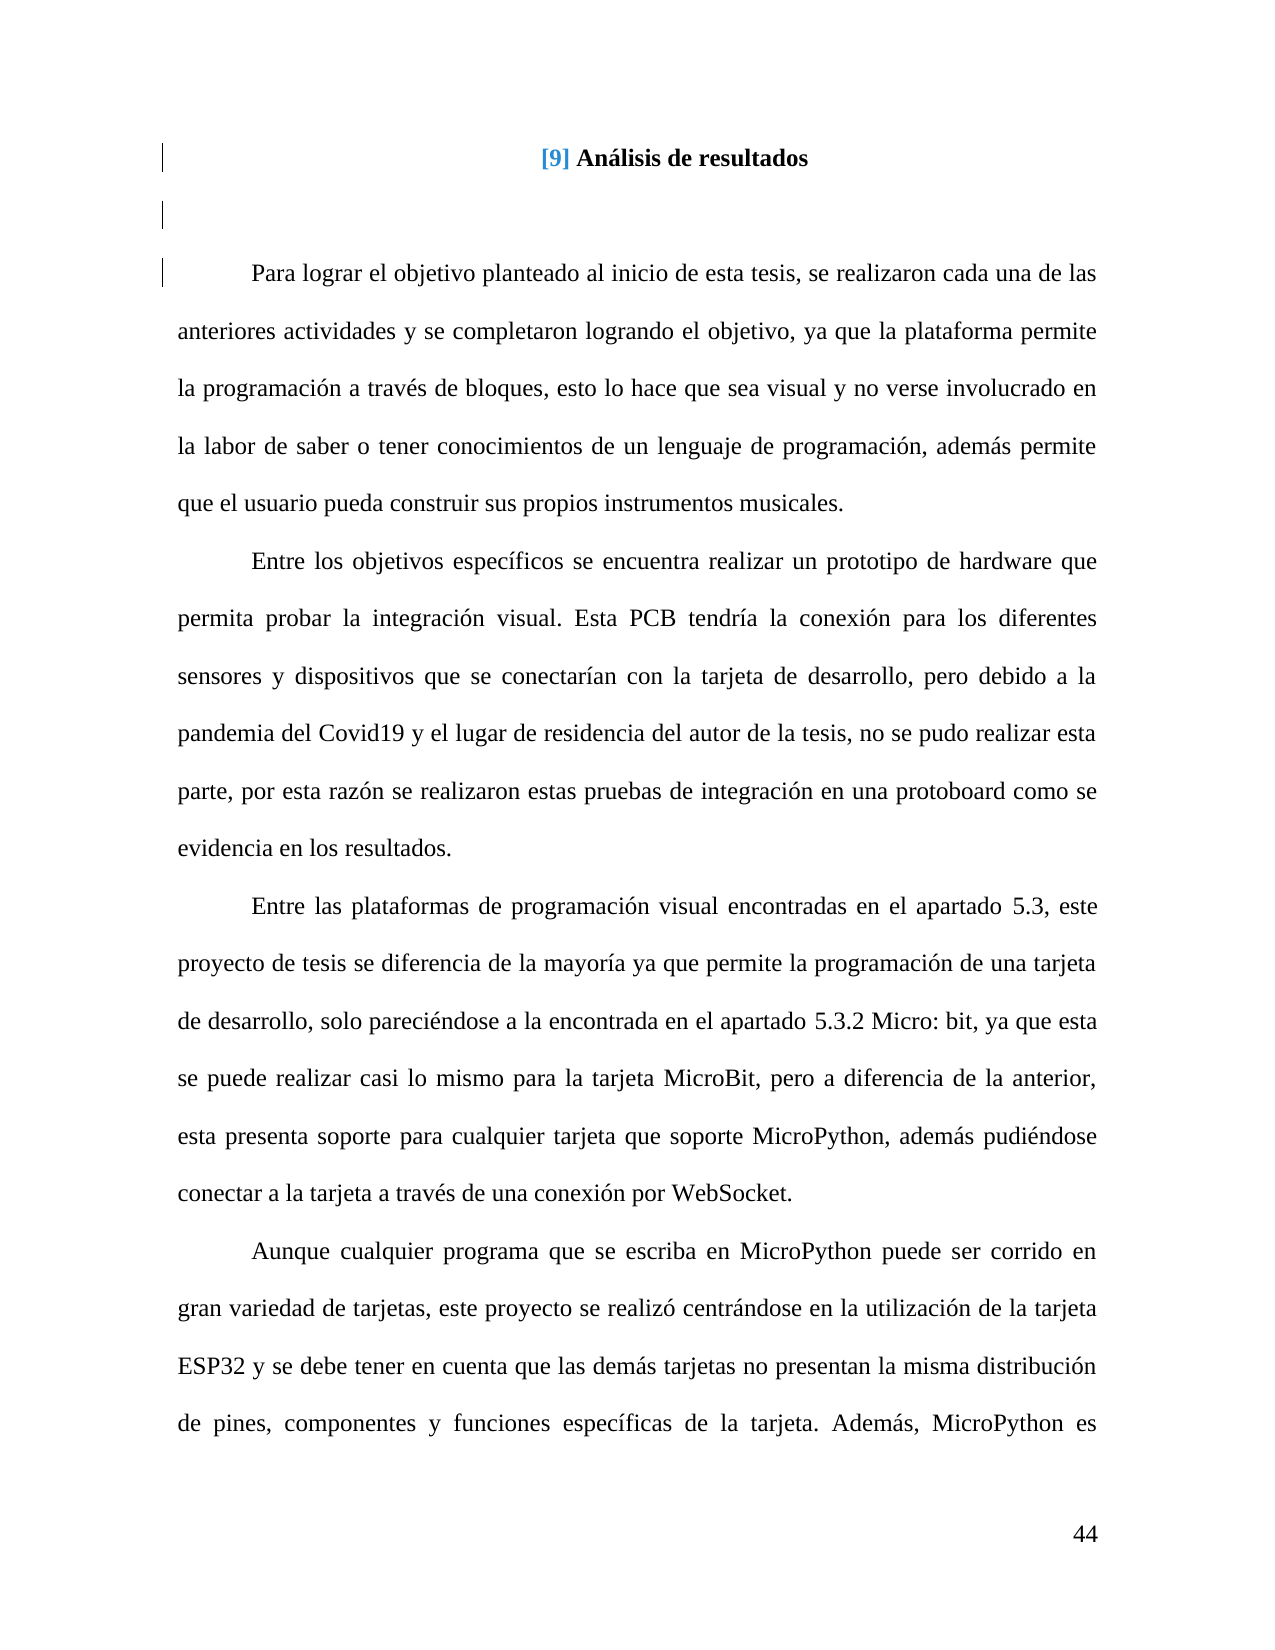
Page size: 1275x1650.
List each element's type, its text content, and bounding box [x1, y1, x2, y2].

subtitle Análisis de resultados [177, 143, 1098, 172]
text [177, 1236, 1098, 1437]
text Entre los objetivos específicos se encuentra realizar un prototipo de hardware que permita probar la integración visual. Esta PCB tendría la conexión para los diferentes sensores y dispositivos que se conectarían con la tarjeta de desarrollo, pero debido a la pandemia del Covid19 y el lugar de residencia del autor de la tesis, no se pudo realizar esta parte, por esta razón se realizaron estas pruebas de integración en una protoboard como se evidencia en los resultados. [177, 546, 1098, 862]
text Para lograr el objetivo planteado al inicio de esta tesis, se realizaron cada una de las anteriores actividades y se completaron logrando el objetivo, ya que la plataforma permite la programación a través de bloques, esto lo hace que sea visual y no verse involucrado en la labor de saber o tener conocimientos de un lenguaje de programación, además permite que el usuario pueda construir sus propios instrumentos musicales. [177, 258, 1098, 517]
text Entre las plataformas de programación visual encontradas en el apartado 5.3, este proyecto de tesis se diferencia de la mayoría ya que permite la programación de una tarjeta de desarrollo, solo pareciéndose a la encontrada en el apartado 5.3.2 Micro: bit, ya que esta se puede realizar casi lo mismo para la tarjeta MicroBit, pero a diferencia de la anterior, esta presenta soporte para cualquier tarjeta que soporte MicroPython, además pudiéndose conectar a la tarjeta a través de una conexión por WebSocket. [177, 891, 1098, 1207]
